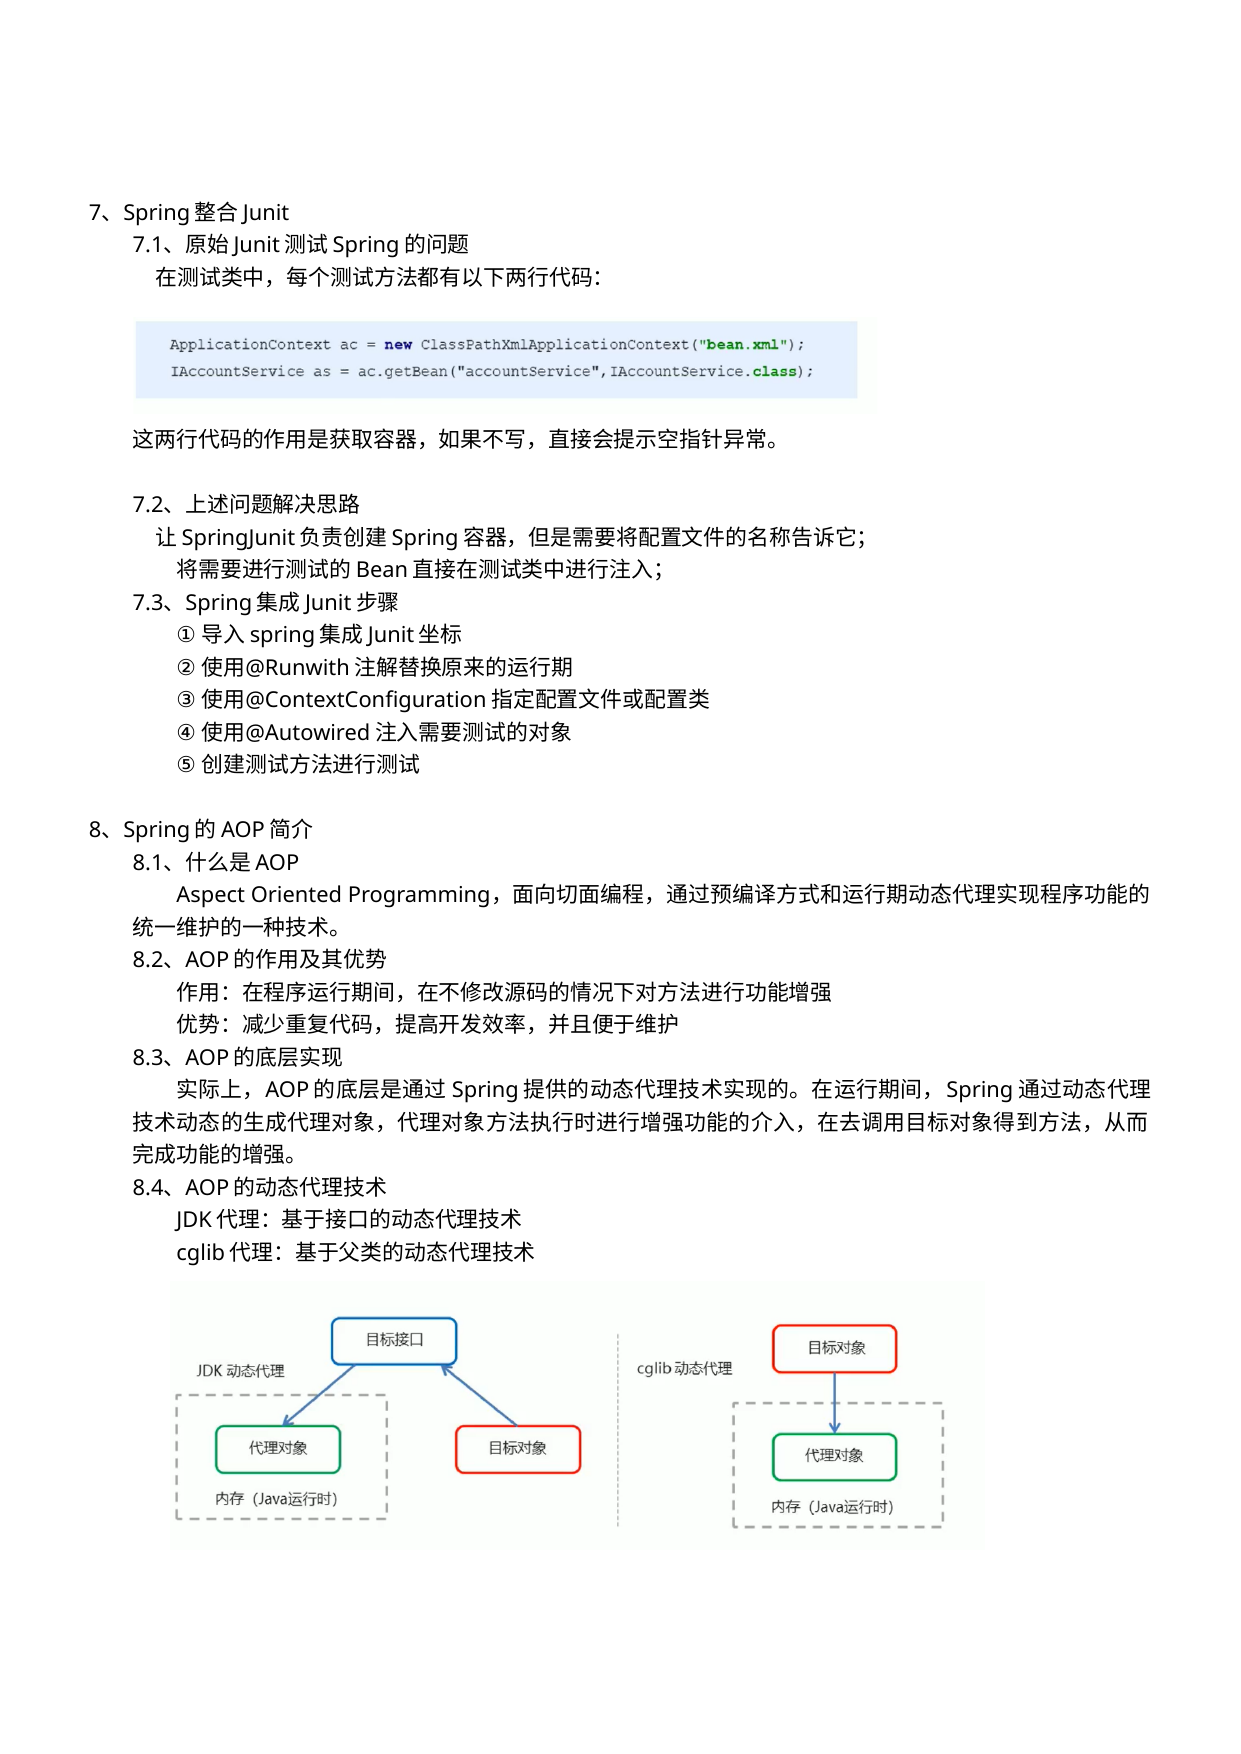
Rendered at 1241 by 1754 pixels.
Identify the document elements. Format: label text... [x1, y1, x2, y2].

picture [169, 1281, 985, 1550]
text ⑤ 创建测试方法进行测试 [89, 747, 1152, 779]
text 在测试类中，每个测试方法都有以下两行代码： [89, 259, 1152, 292]
text 实际上，AOP的底层是通过Spring提供的动态代理技术实现的。在运行期间，Spring通过动态代理技术动态的生成代理对象，代理对象方法执行时进行增强功能的介入，在去调用目标对象得到方法，从而完成功能的增强。 [132, 1072, 1152, 1169]
text ④ 使用@Autowired注入需要测试的对象 [89, 714, 1152, 747]
text ② 使用@Runwith注解替换原来的运行期 [89, 649, 1152, 682]
text ③ 使用@ContextConfiguration指定配置文件或配置类 [89, 682, 1152, 714]
text 8.1、什么是AOP [89, 844, 1152, 877]
text 8.4、AOP的动态代理技术 [89, 1169, 1152, 1202]
text 将需要进行测试的Bean直接在测试类中进行注入； [89, 552, 1152, 584]
text 7、Spring整合Junit [89, 194, 1152, 227]
text ① 导入spring集成Junit坐标 [89, 617, 1152, 649]
text 8.3、AOP的底层实现 [89, 1039, 1152, 1072]
text Aspect Oriented Programming，面向切面编程，通过预编译方式和运行期动态代理实现程序功能的统一维护的一种技术。 [132, 877, 1152, 942]
text 8.2、AOP的作用及其优势 [89, 942, 1152, 974]
text 7.2、上述问题解决思路 [89, 487, 1152, 519]
text 让SpringJunit负责创建Spring容器，但是需要将配置文件的名称告诉它； [89, 519, 1152, 552]
picture [133, 317, 878, 414]
text 8、Spring的AOP简介 [89, 812, 1152, 844]
text 7.1、原始Junit测试Spring的问题 [89, 227, 1152, 259]
text 这两行代码的作用是获取容器，如果不写，直接会提示空指针异常。 [89, 422, 1152, 454]
text 优势：减少重复代码，提高开发效率，并且便于维护 [89, 1007, 1152, 1039]
text cglib代理：基于父类的动态代理技术 [89, 1234, 1152, 1267]
text 作用：在程序运行期间，在不修改源码的情况下对方法进行功能增强 [89, 974, 1152, 1007]
text JDK代理：基于接口的动态代理技术 [89, 1202, 1152, 1234]
text 7.3、Spring集成Junit步骤 [89, 584, 1152, 617]
